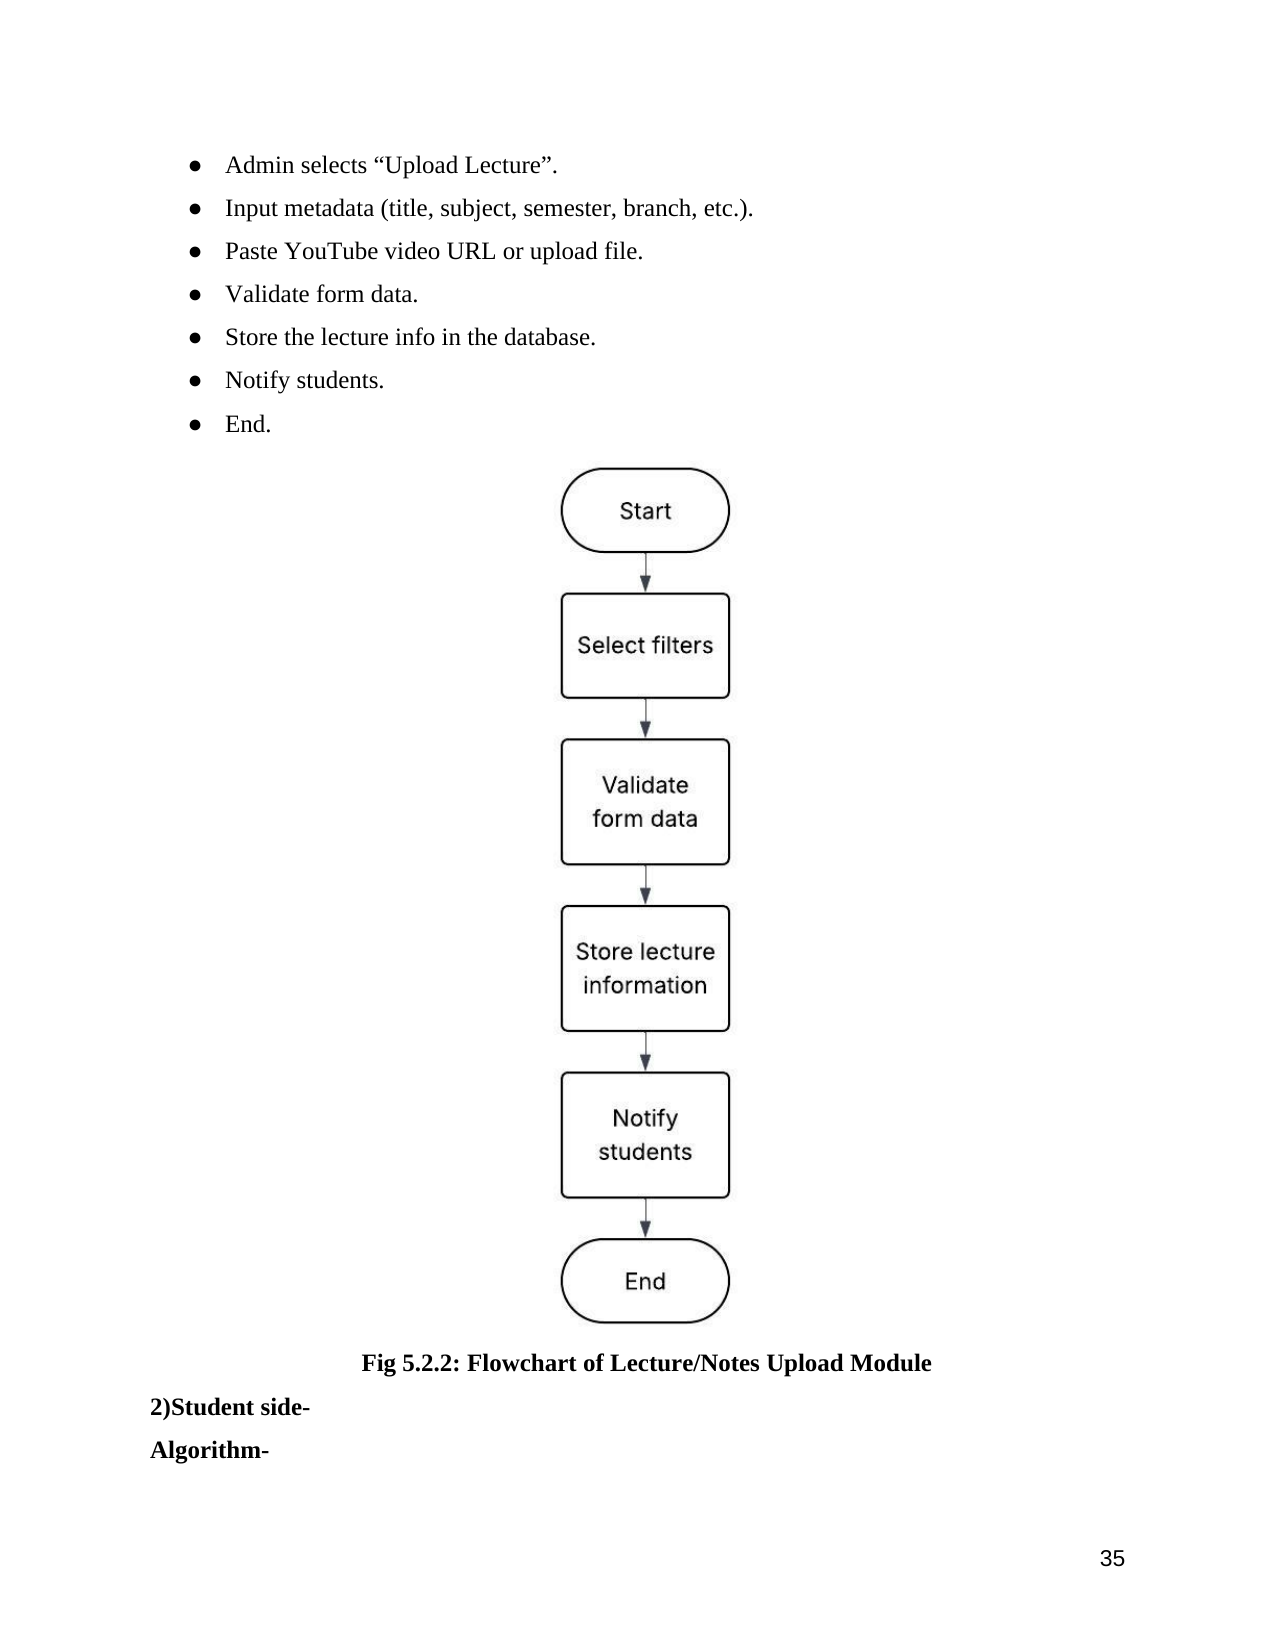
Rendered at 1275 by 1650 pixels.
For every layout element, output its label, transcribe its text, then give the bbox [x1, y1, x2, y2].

list Validate form data. [187, 279, 1200, 308]
text 2)Student side- [94, 1392, 1200, 1420]
list Input metadata (title, subject, semester, branch, etc.). [187, 193, 1200, 222]
list Store the lecture info in the database. [187, 322, 1200, 351]
text Algorithm- [94, 1435, 1200, 1463]
list End. [187, 409, 1200, 437]
list Notify students. [187, 366, 1200, 394]
picture [544, 451, 750, 1336]
text Fig 5.2.2: Flowchart of Lecture/Notes Upload Module [94, 1348, 1200, 1377]
list Paste YouTube video URL or upload file. [187, 236, 1200, 265]
list Admin selects “Upload Lecture”. [187, 150, 1200, 179]
